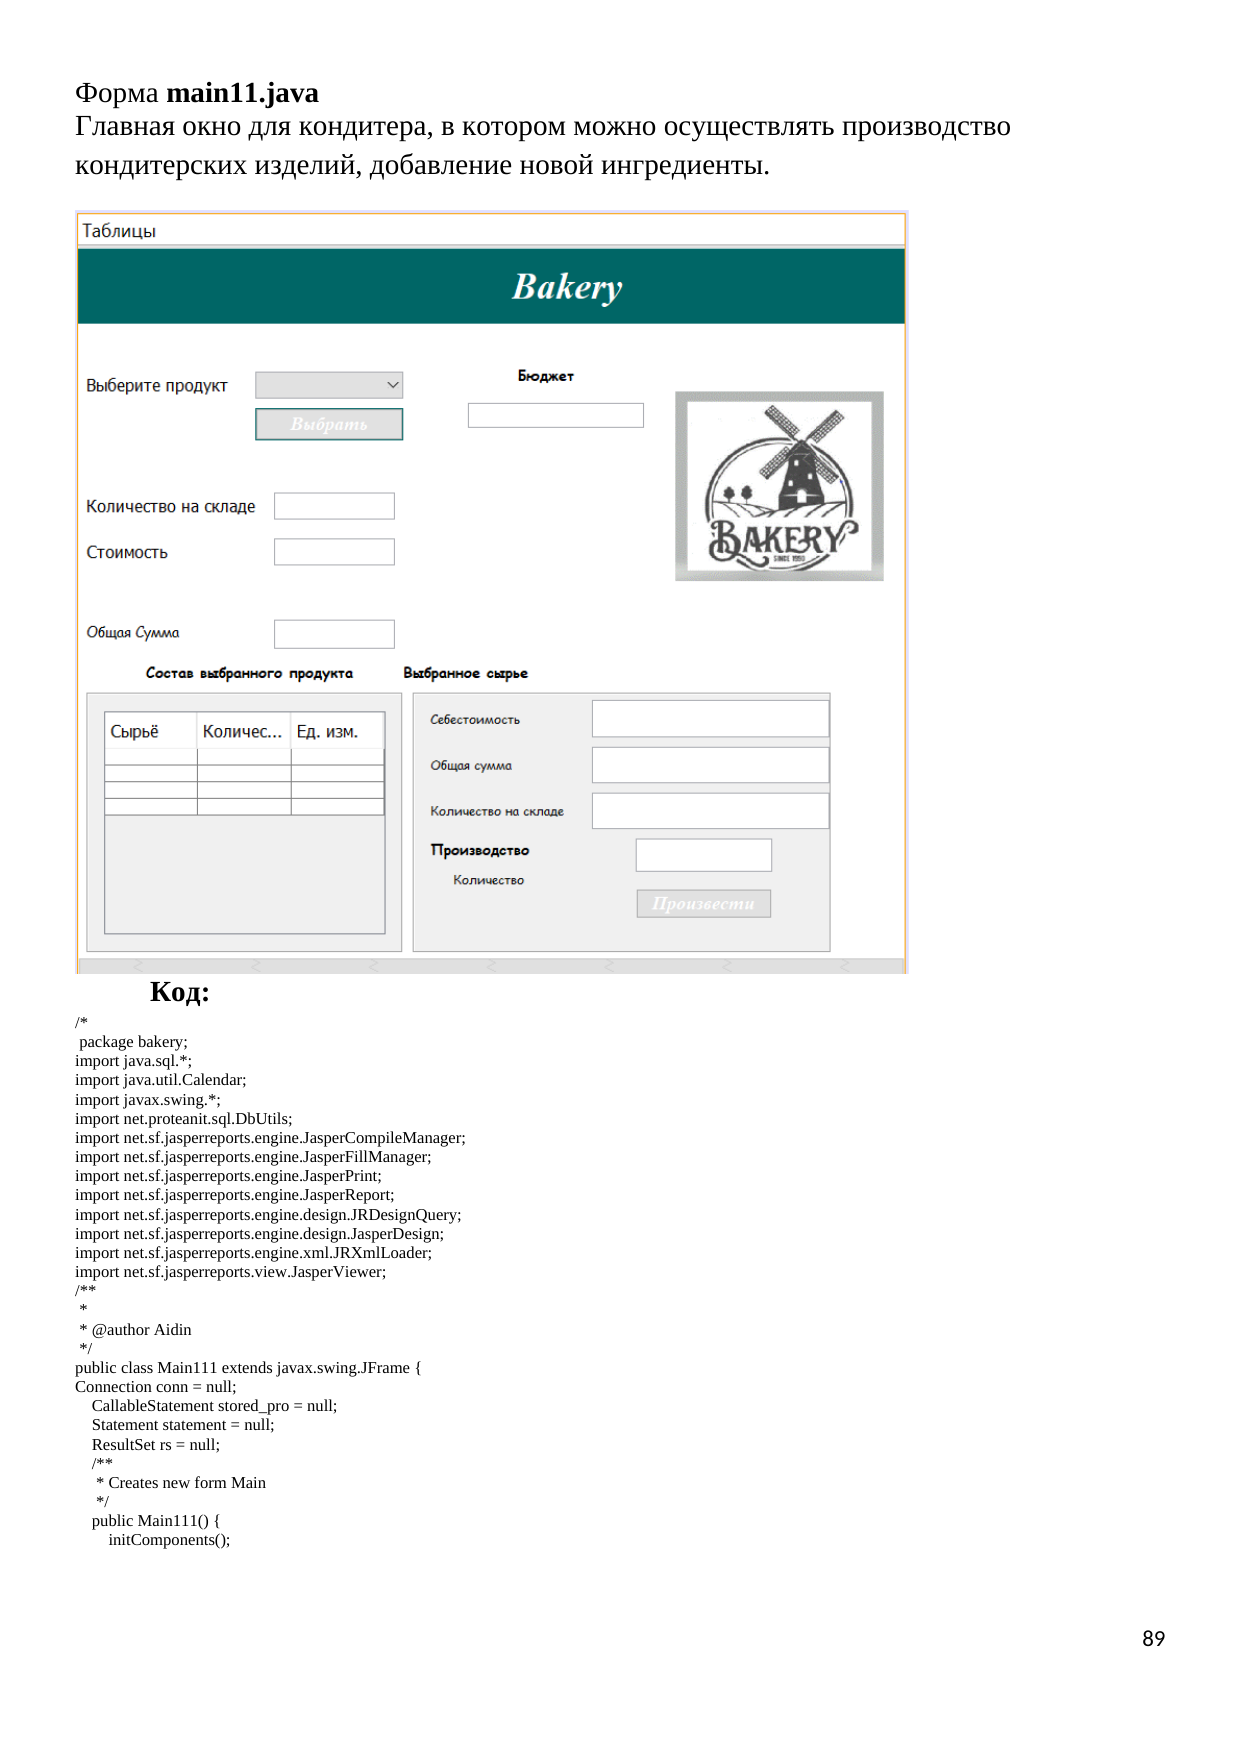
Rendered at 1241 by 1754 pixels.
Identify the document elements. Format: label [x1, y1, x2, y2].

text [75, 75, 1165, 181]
picture [75, 208, 914, 974]
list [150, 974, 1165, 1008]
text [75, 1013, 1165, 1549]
